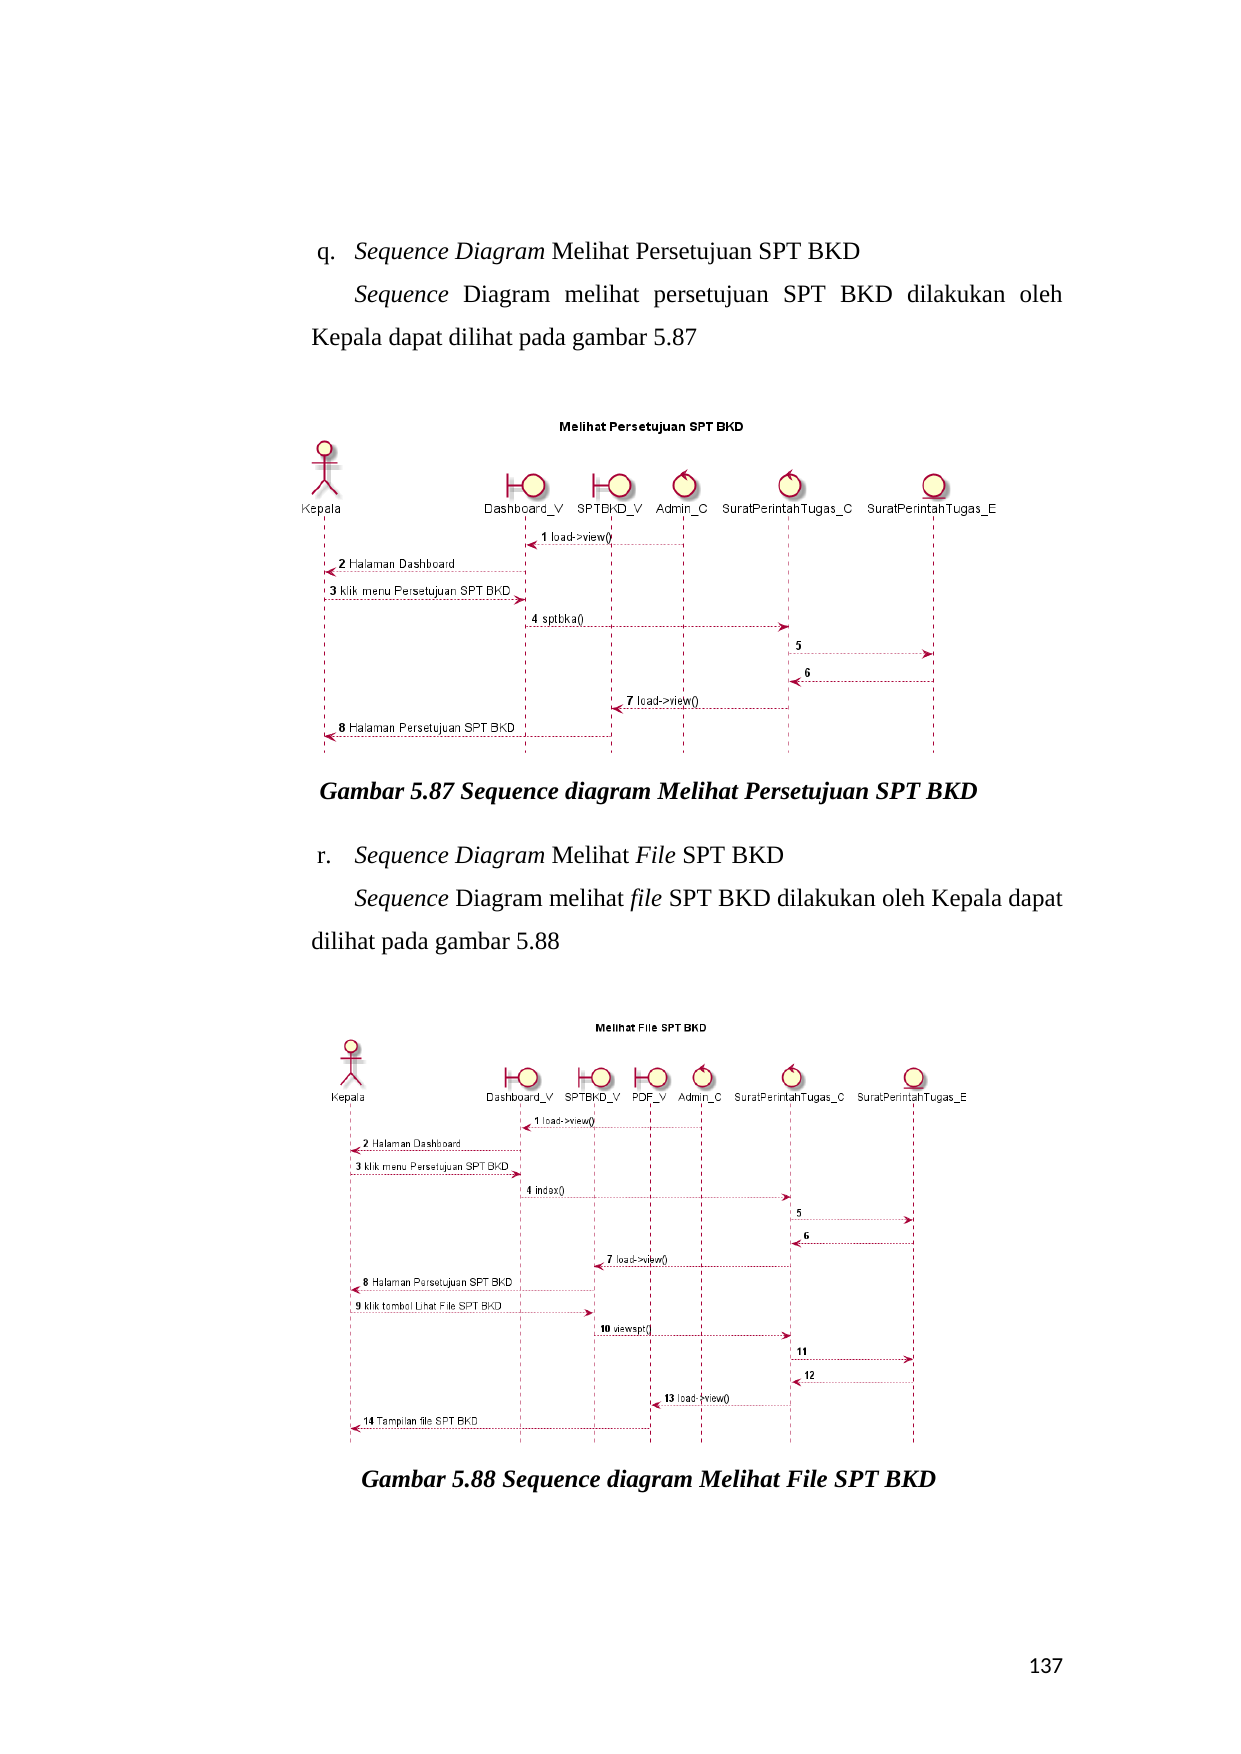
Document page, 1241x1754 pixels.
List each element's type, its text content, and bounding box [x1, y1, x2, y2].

text Gambar 5.87 Sequence diagram Melihat Persetujuan SPT BKD [236, 776, 1063, 804]
text Gambar 5.88 Sequence diagram Melihat File SPT BKD [236, 1464, 1063, 1492]
picture [294, 408, 1005, 762]
list Sequence Diagram Melihat Persetujuan SPT BKD [317, 236, 1063, 265]
list Sequence Diagram melihat file SPT BKD dilakukan oleh Kepala dapat dilihat pada gambar 5.88 [311, 883, 1063, 955]
list Sequence Diagram Melihat File SPT BKD [317, 840, 1063, 868]
list Sequence Diagram melihat persetujuan SPT BKD dilakukan oleh Kepala dapat dilihat pada gambar 5.87 [311, 279, 1063, 351]
picture [326, 1012, 974, 1450]
